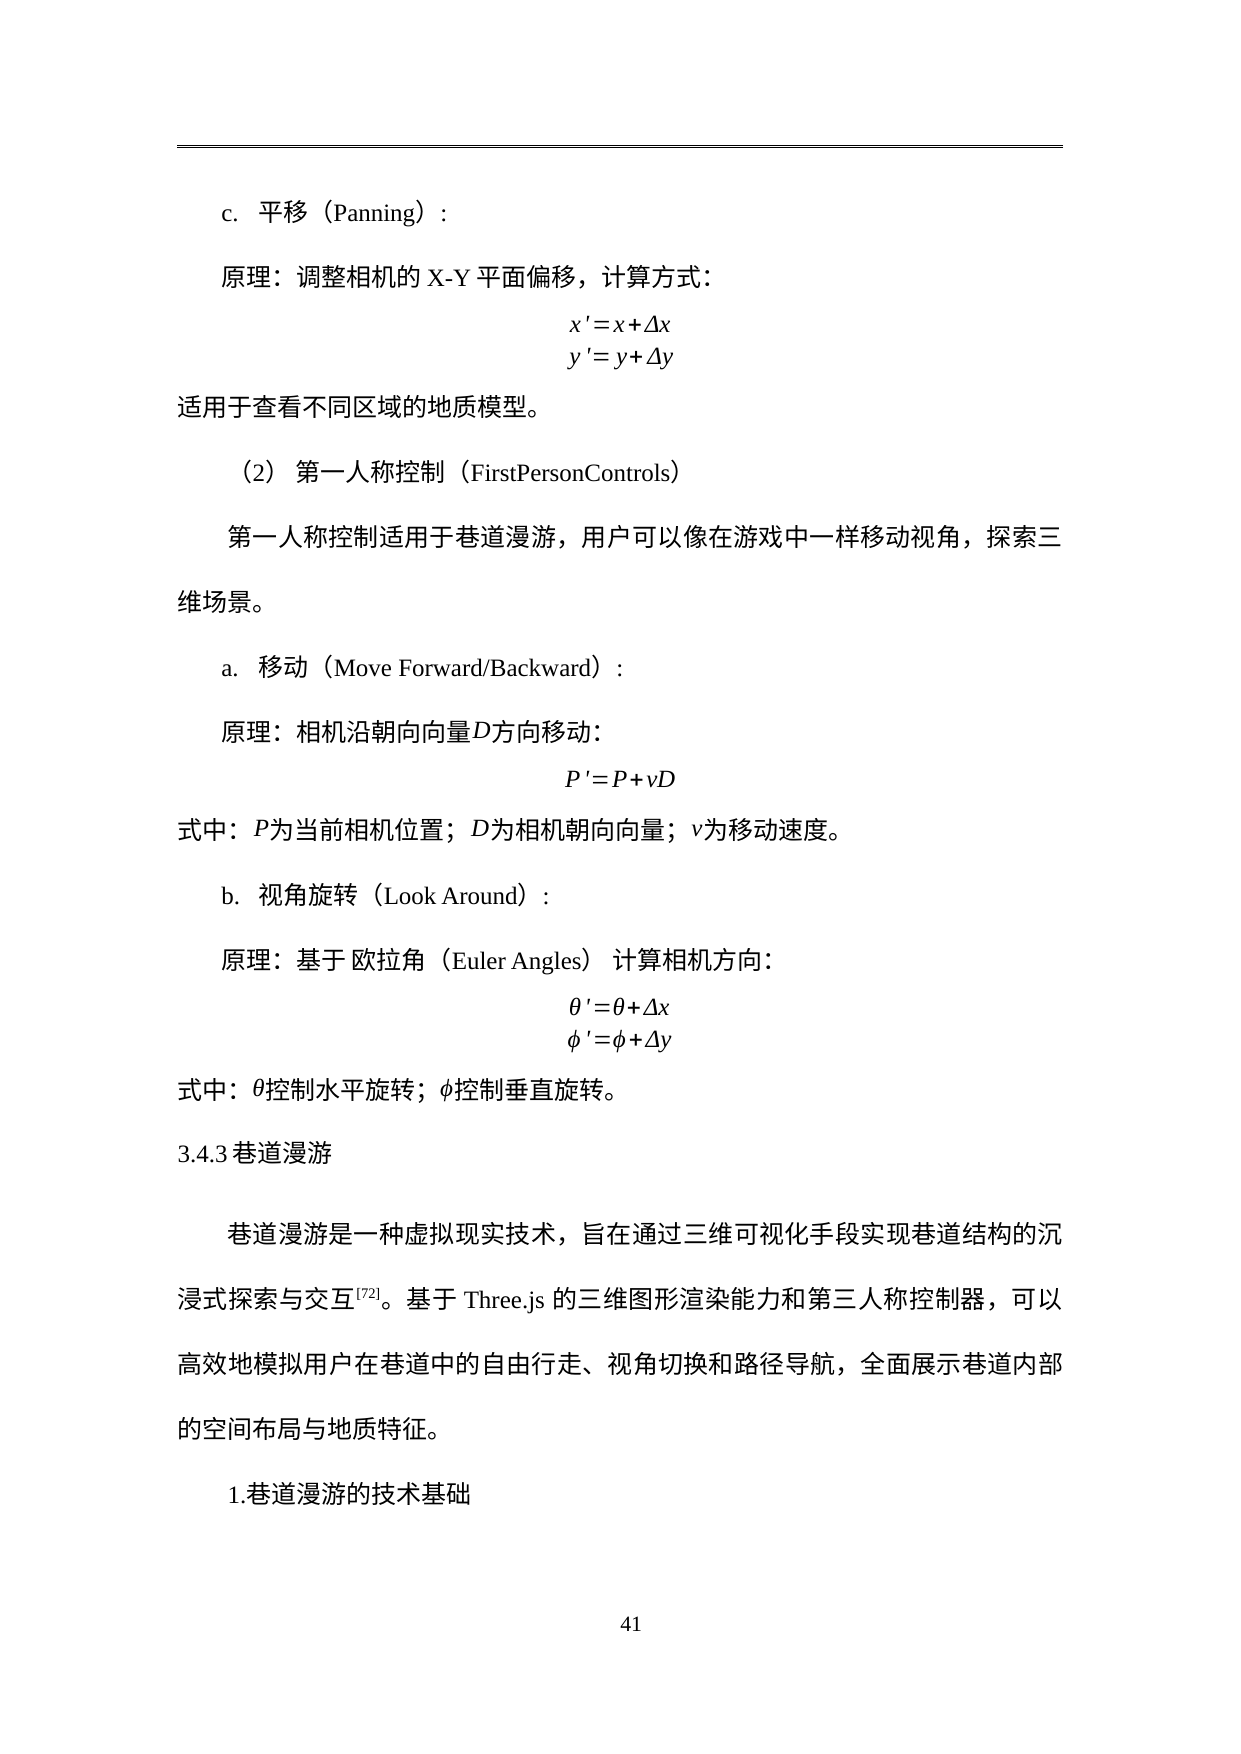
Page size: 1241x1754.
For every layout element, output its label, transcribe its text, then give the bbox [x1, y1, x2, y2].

list 视角旋转（Look Around）: [221, 861, 1063, 926]
text 式中：为当前相机位置；为相机朝向向量；为移动速度。 [177, 796, 1063, 861]
text 巷道漫游是一种虚拟现实技术，旨在通过三维可视化手段实现巷道结构的沉浸式探索与交互[72]。基于 Three.js 的三维图形渲染能力和第三人称控制器，可以高效地模拟用户在巷道中的自由行走、视角切换和路径导航，全面展示巷道内部的空间布局与地质特征。 [177, 1200, 1063, 1460]
text 式中：控制水平旋转；控制垂直旋转。 [177, 1056, 1063, 1121]
text 原理：基于 欧拉角（Euler Angles） 计算相机方向： [221, 926, 1063, 991]
text 适用于查看不同区域的地质模型。 [177, 373, 1063, 438]
list 平移（Panning）: [221, 178, 1063, 243]
text 原理：相机沿朝向向量方向移动： [221, 698, 1063, 763]
text （2） 第一人称控制（FirstPersonControls） [177, 438, 1063, 503]
text 1.巷道漫游的技术基础 [177, 1460, 1063, 1525]
list 移动（Move Forward/Backward）: [221, 633, 1063, 698]
text 原理：调整相机的 X-Y 平面偏移，计算方式： [221, 243, 1063, 308]
text 3.4.3巷道漫游 [177, 1133, 1063, 1169]
text 第一人称控制适用于巷道漫游，用户可以像在游戏中一样移动视角，探索三维场景。 [177, 503, 1063, 633]
